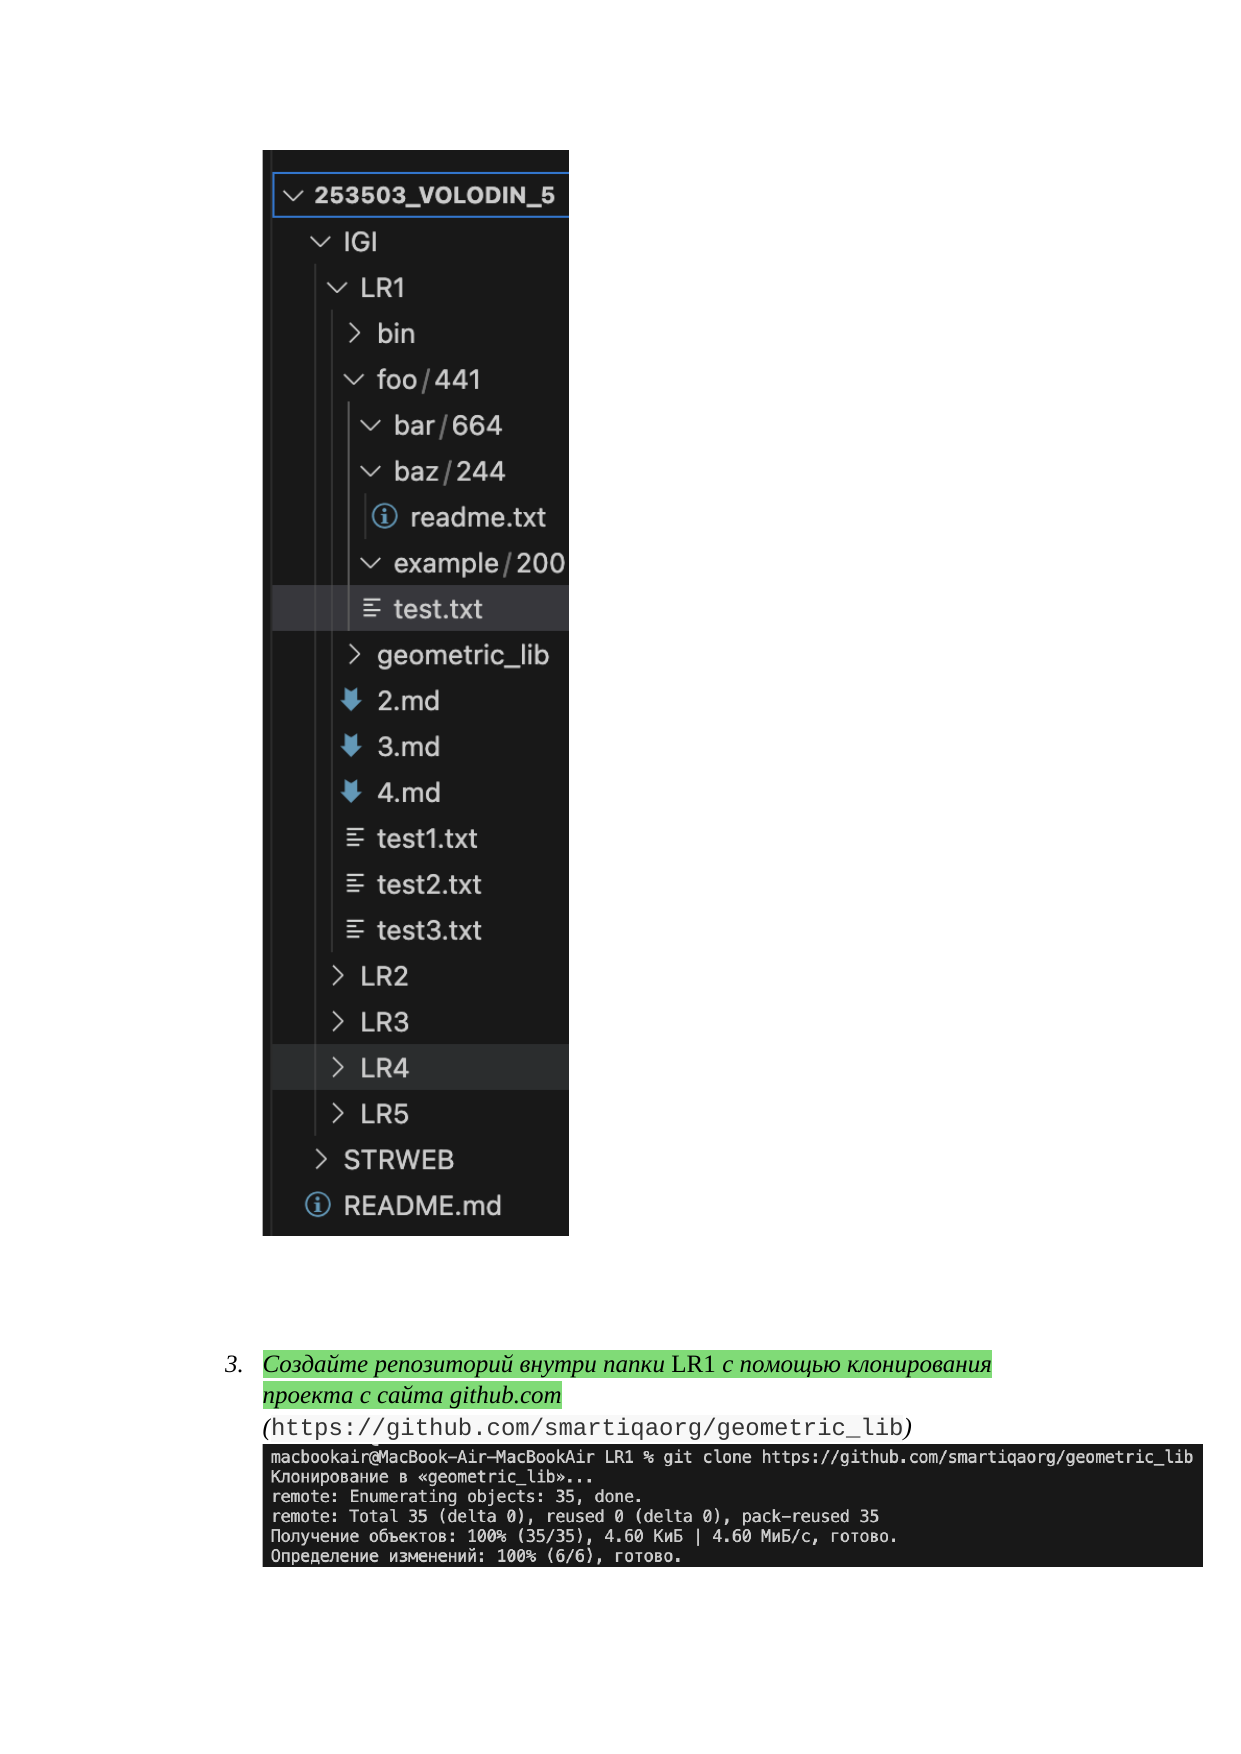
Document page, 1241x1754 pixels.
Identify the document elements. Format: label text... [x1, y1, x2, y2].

picture [262, 150, 569, 1236]
picture [262, 1444, 1203, 1567]
list Создайте репозиторий внутри папки LR1 с помощью клонирования проекта с сайта github.com (https://github.com/smartiqaorg/geometric_lib) [225, 1349, 1090, 1442]
